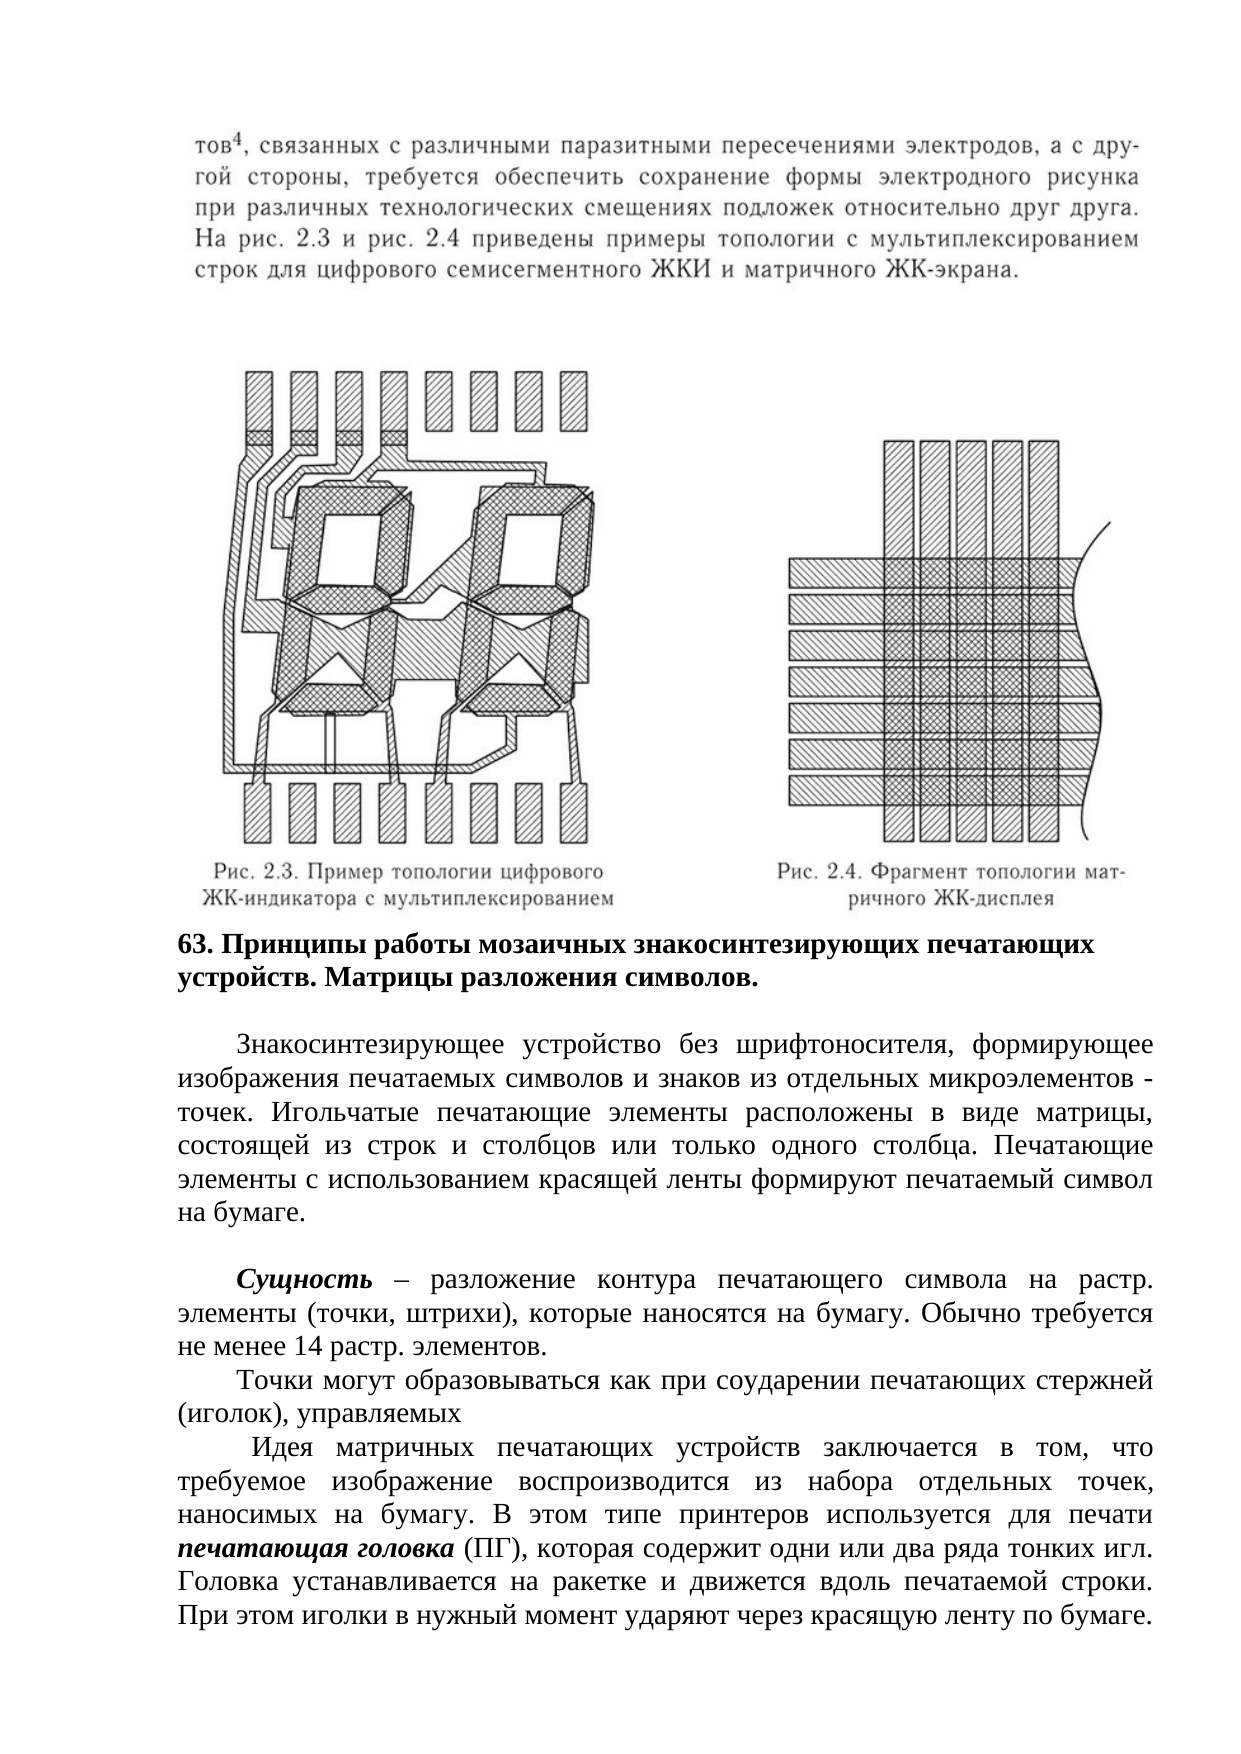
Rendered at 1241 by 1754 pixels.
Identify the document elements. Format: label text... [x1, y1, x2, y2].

picture [177, 118, 1147, 926]
text Знакосинтезирующее устройство без шрифтоносителя, формирующее изображения печатаемых символов и знаков из отдельных микроэлементов - точек. Игольчатые печатающие элементы расположены в виде матрицы, состоящей из строк и столбцов или только одного столбца. Печатающие элементы с использованием красящей ленты формируют печатаемый символ на бумаге. [177, 1027, 1154, 1228]
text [177, 1429, 1154, 1630]
text Сущность – разложение контура печатающего символа на растр. элементы (точки, штрихи), которые наносятся на бумагу. Обычно требуется не менее 14 растр. элементов. [177, 1261, 1154, 1362]
text устройств. Матрицы разложения символов. [177, 959, 1154, 993]
text Точки могут образовываться как при соударении печатающих стержней (иголок), управляемых [177, 1362, 1154, 1429]
text 63. Принципы работы мозаичных знакосинтезирующих печатающих [177, 926, 1154, 959]
